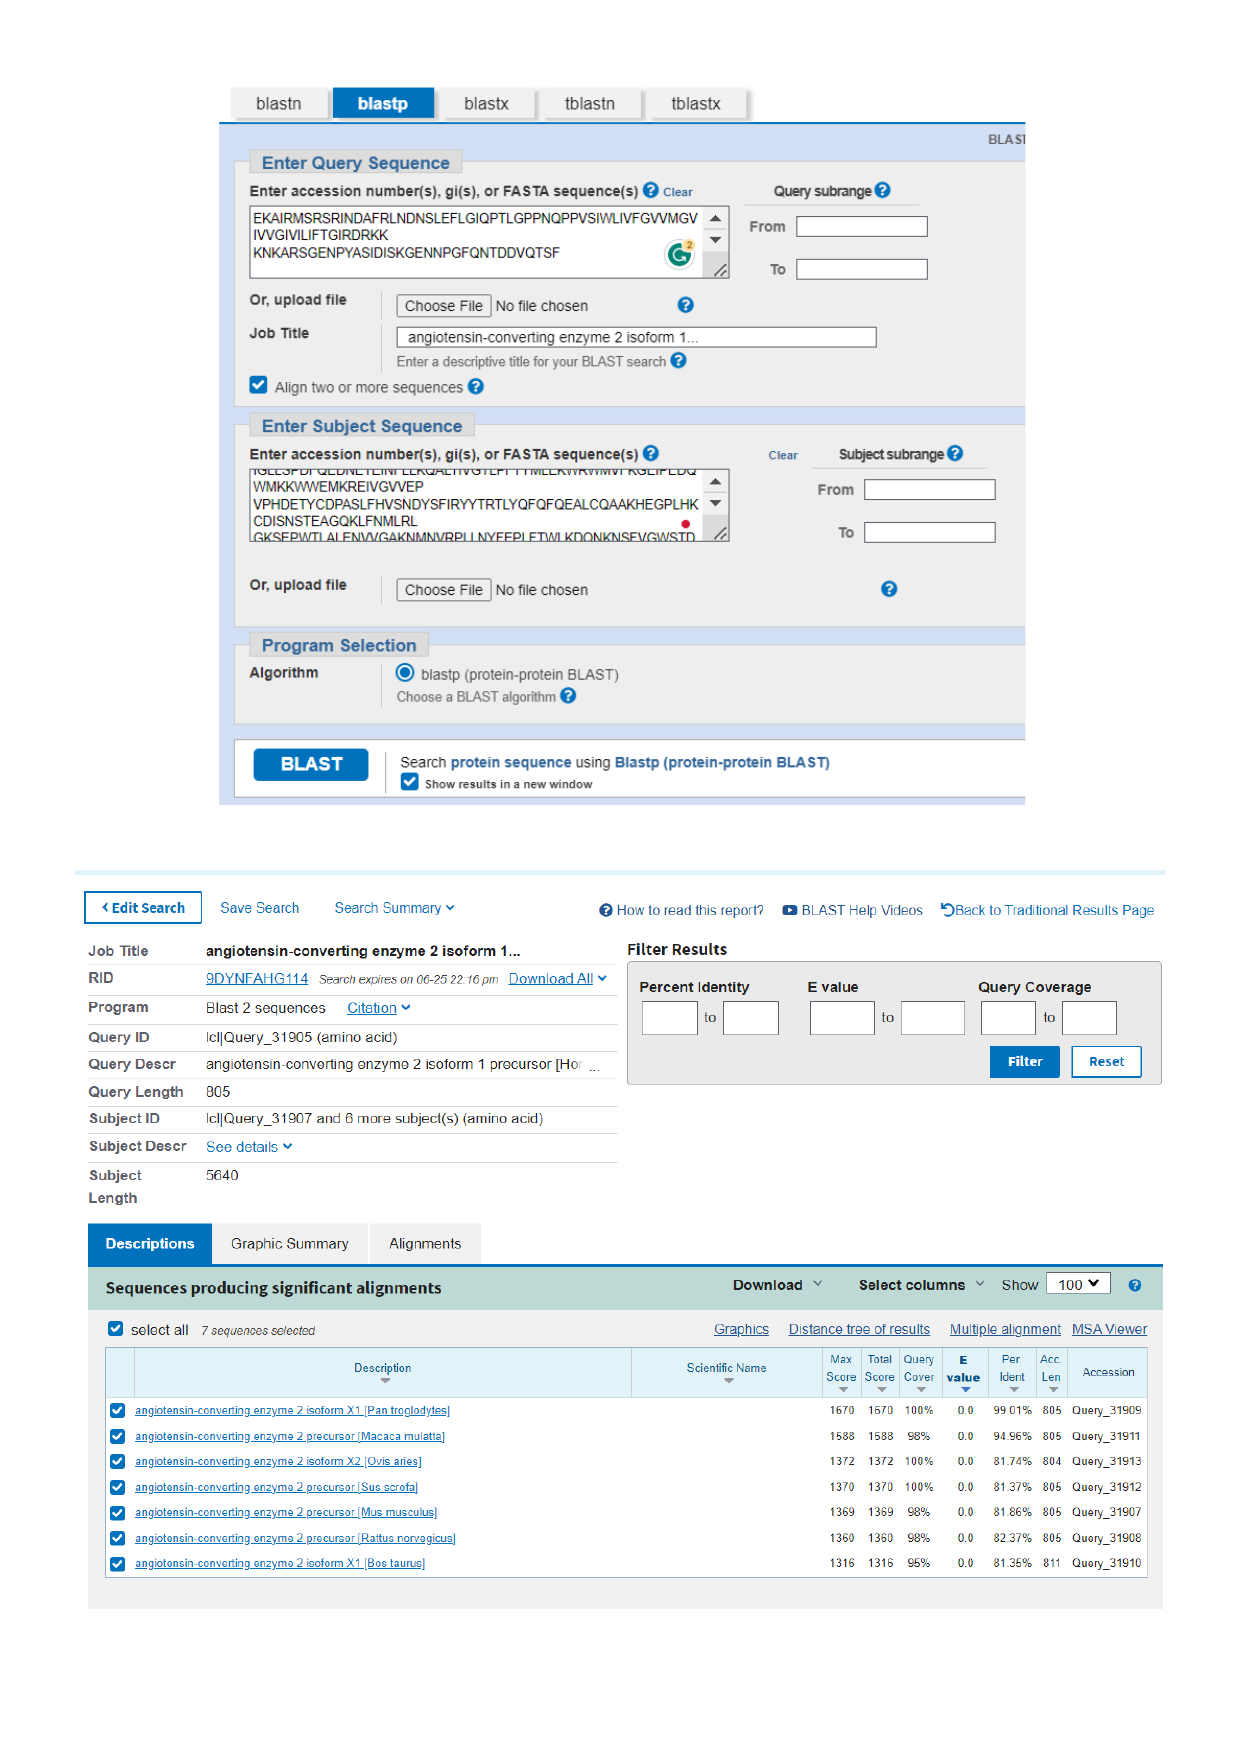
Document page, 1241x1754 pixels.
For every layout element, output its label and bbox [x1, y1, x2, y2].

picture [215, 75, 1026, 805]
picture [75, 870, 1166, 1609]
